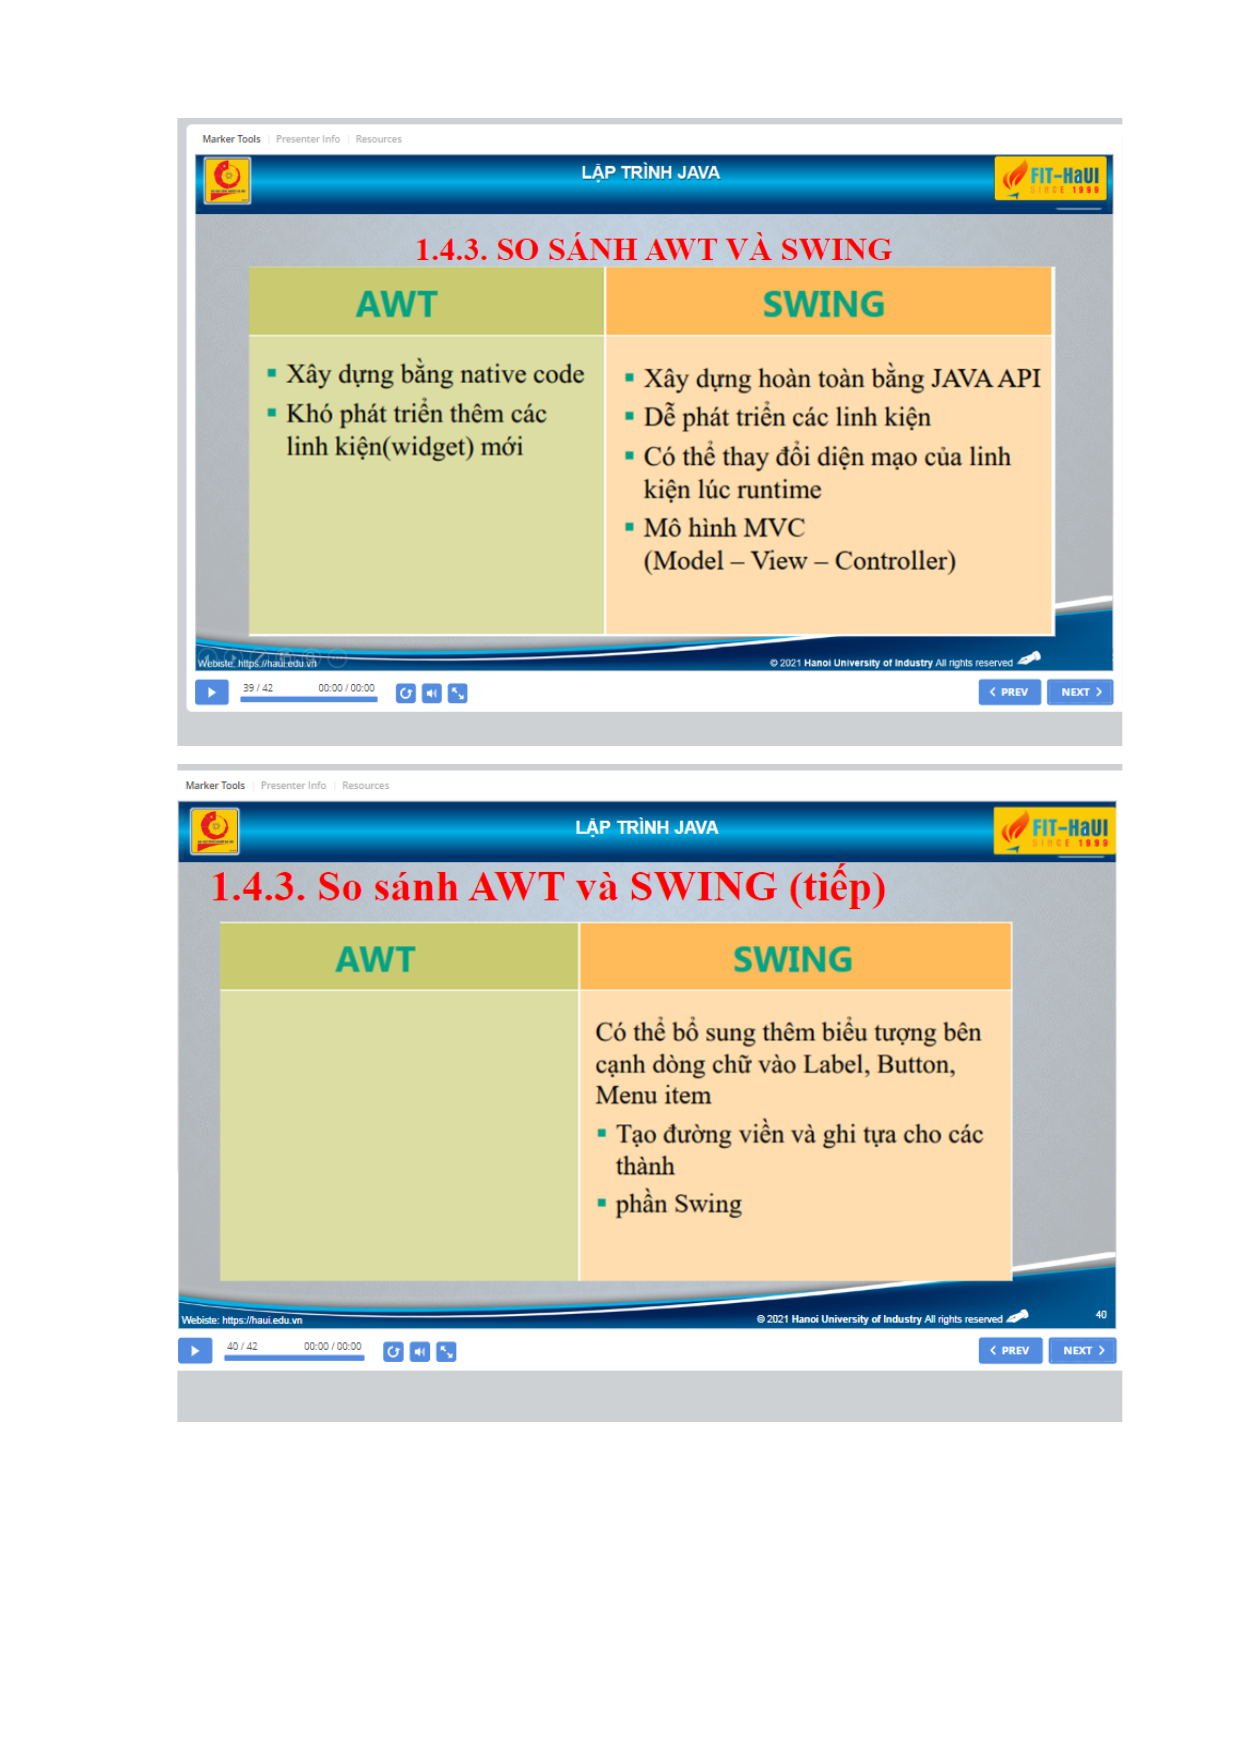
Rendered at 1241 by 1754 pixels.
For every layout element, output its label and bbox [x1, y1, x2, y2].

picture [177, 764, 1123, 1422]
picture [177, 118, 1123, 746]
